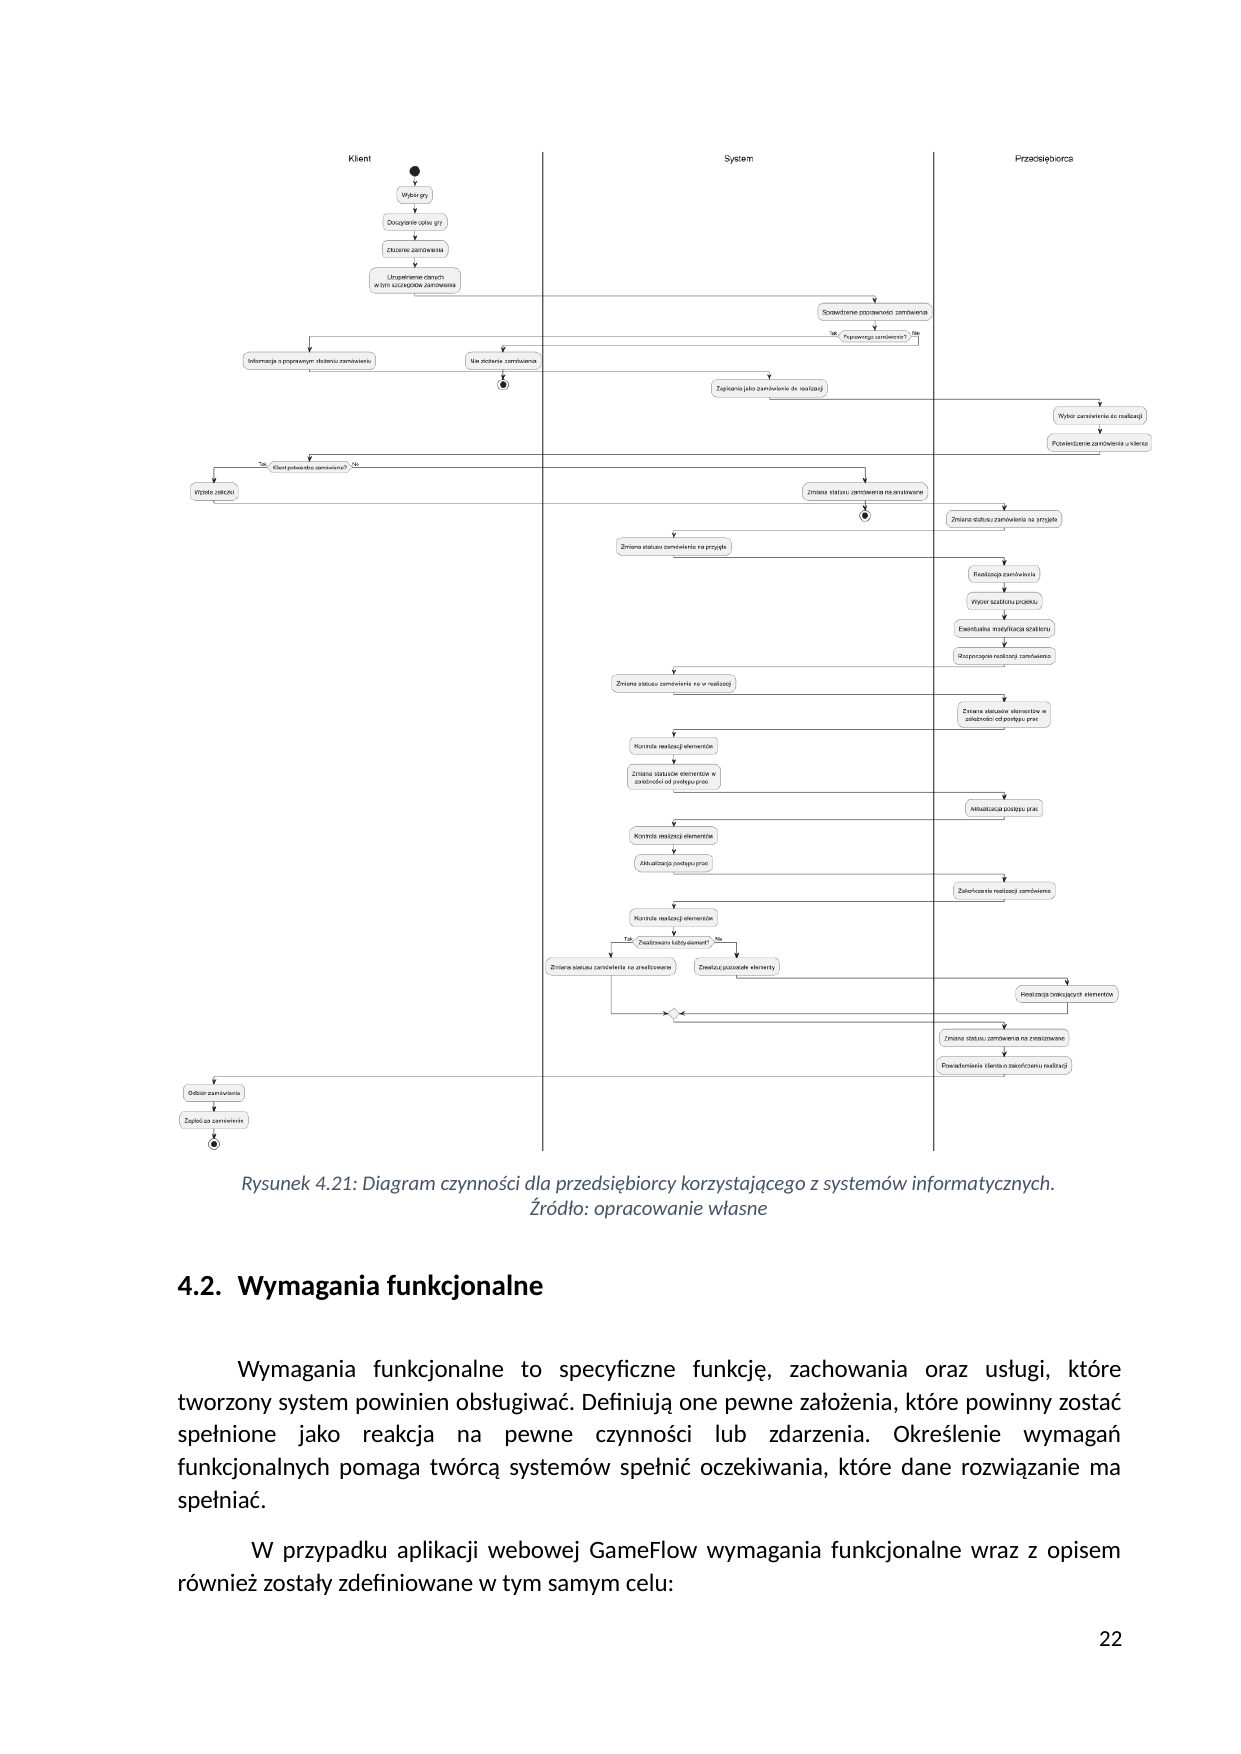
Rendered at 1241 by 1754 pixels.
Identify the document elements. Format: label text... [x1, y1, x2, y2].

text W przypadku aplikacji webowej GameFlow wymagania funkcjonalne wraz z opisem również zostały zdefiniowane w tym samym celu: [177, 1534, 1122, 1597]
picture [177, 147, 1152, 1151]
text Źródło: opracowanie własne [177, 1195, 1122, 1221]
text Wymagania funkcjonalne to specyficzne funkcję, zachowania oraz usługi, które tworzony system powinien obsługiwać. Definiują one pewne założenia, które powinny zostać spełnione jako reakcja na pewne czynności lub zdarzenia. Określenie wymagań funkcjonalnych pomaga twórcą systemów spełnić oczekiwania, które dane rozwiązanie ma spełniać. [177, 1353, 1122, 1515]
subtitle Wymagania funkcjonalne [177, 1267, 1122, 1303]
